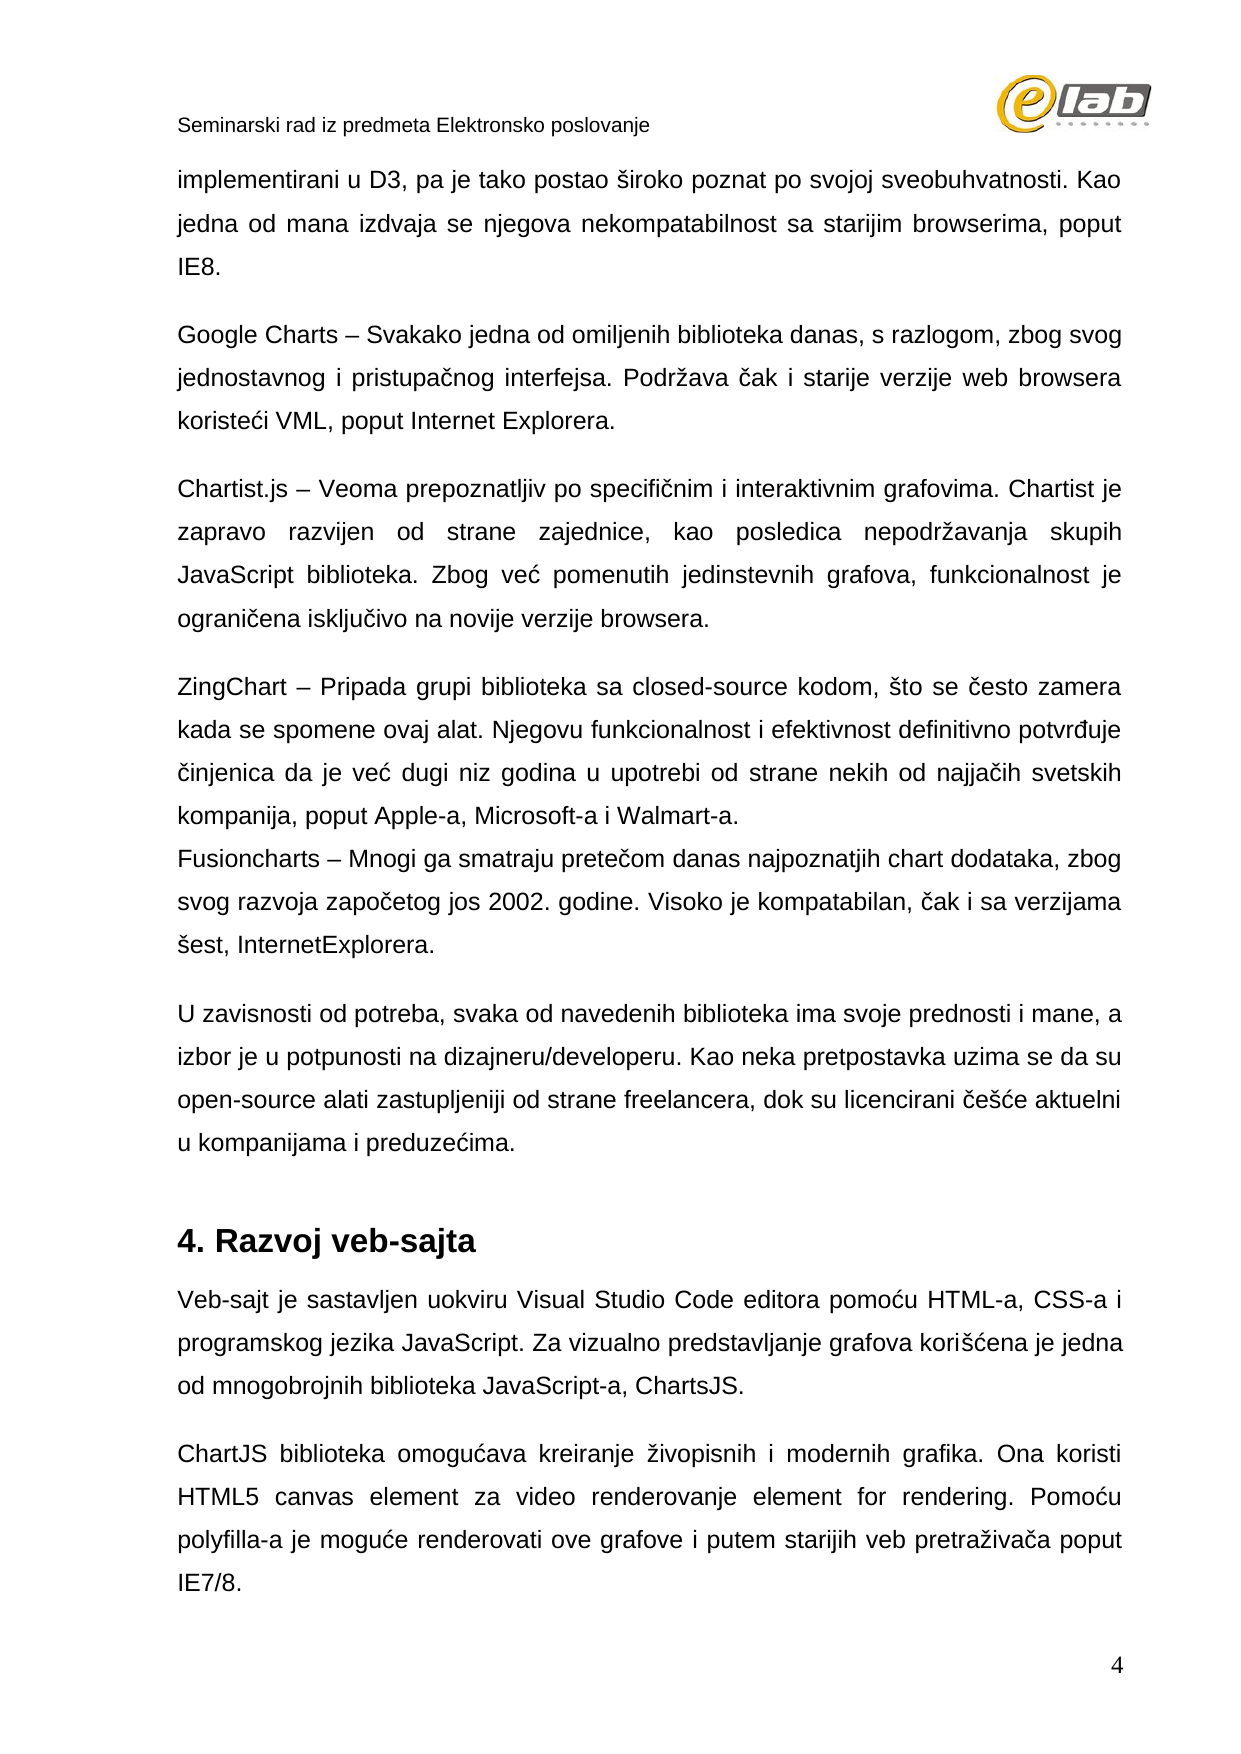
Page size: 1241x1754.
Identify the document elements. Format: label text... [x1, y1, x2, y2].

text ChartJS biblioteka omogućava kreiranje živopisnih i modernih grafika. Ona koristi HTML5 canvas element za video renderovanje element for rendering. Pomoću polyfilla-a je moguće renderovati ove grafove i putem starijih veb pretraživača poput IE7/8. [177, 1439, 1123, 1597]
text Google Charts – Svakako jedna od omiljenih biblioteka danas, s razlogom, zbog svog jednostavnog i pristupačnog interfejsa. Podržava čak i starije verzije web browsera koristeći VML, poput Internet Explorera. [177, 320, 1123, 435]
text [177, 166, 1123, 281]
text Fusioncharts – Mnogi ga smatraju pretečom danas najpoznatjih chart dodataka, zbog svog razvoja započetog jos 2002. godine. Visoko je kompatabilan, čak i sa verzijama šest, InternetExplorera. [177, 844, 1123, 959]
text U zavisnosti od potreba, svaka od navedenih biblioteka ima svoje prednosti i mane, a izbor je u potpunosti na dizajneru/developeru. Kao neka pretpostavka uzima se da su open-source alati zastupljeniji od strane freelancera, dok su licencirani češće aktuelni u kompanijama i preduzećima. [177, 999, 1123, 1157]
picture [994, 75, 1152, 133]
text Veb-sajt je sastavljen uokviru Visual Studio Code editora pomoću HTML-a, CSS-a i programskog jezika JavaScript. Za vizualno predstavljanje grafova korišćena je jedna od mnogobrojnih biblioteka JavaScript-a, ChartsJS. [177, 1284, 1123, 1399]
text Chartist.js – Veoma prepoznatljiv po specifičnim i interaktivnim grafovima. Chartist je zapravo razvijen od strane zajednice, kao posledica nepodržavanja skupih JavaScript biblioteka. Zbog već pomenutih jedinstevnih grafova, funkcionalnost je ograničena isključivo na novije verzije browsera. [177, 474, 1123, 632]
text ZingChart – Pripada grupi biblioteka sa closed-source kodom, što se često zamera kada se spomene ovaj alat. Njegovu funkcionalnost i efektivnost definitivno potvrđuje činjenica da je već dugi niz godina u upotrebi od strane nekih od najjačih svetskih kompanija, poput Apple-a, Microsoft-a i Walmart-a. [177, 672, 1123, 830]
subtitle Razvoj veb-sajta [177, 1221, 1123, 1259]
